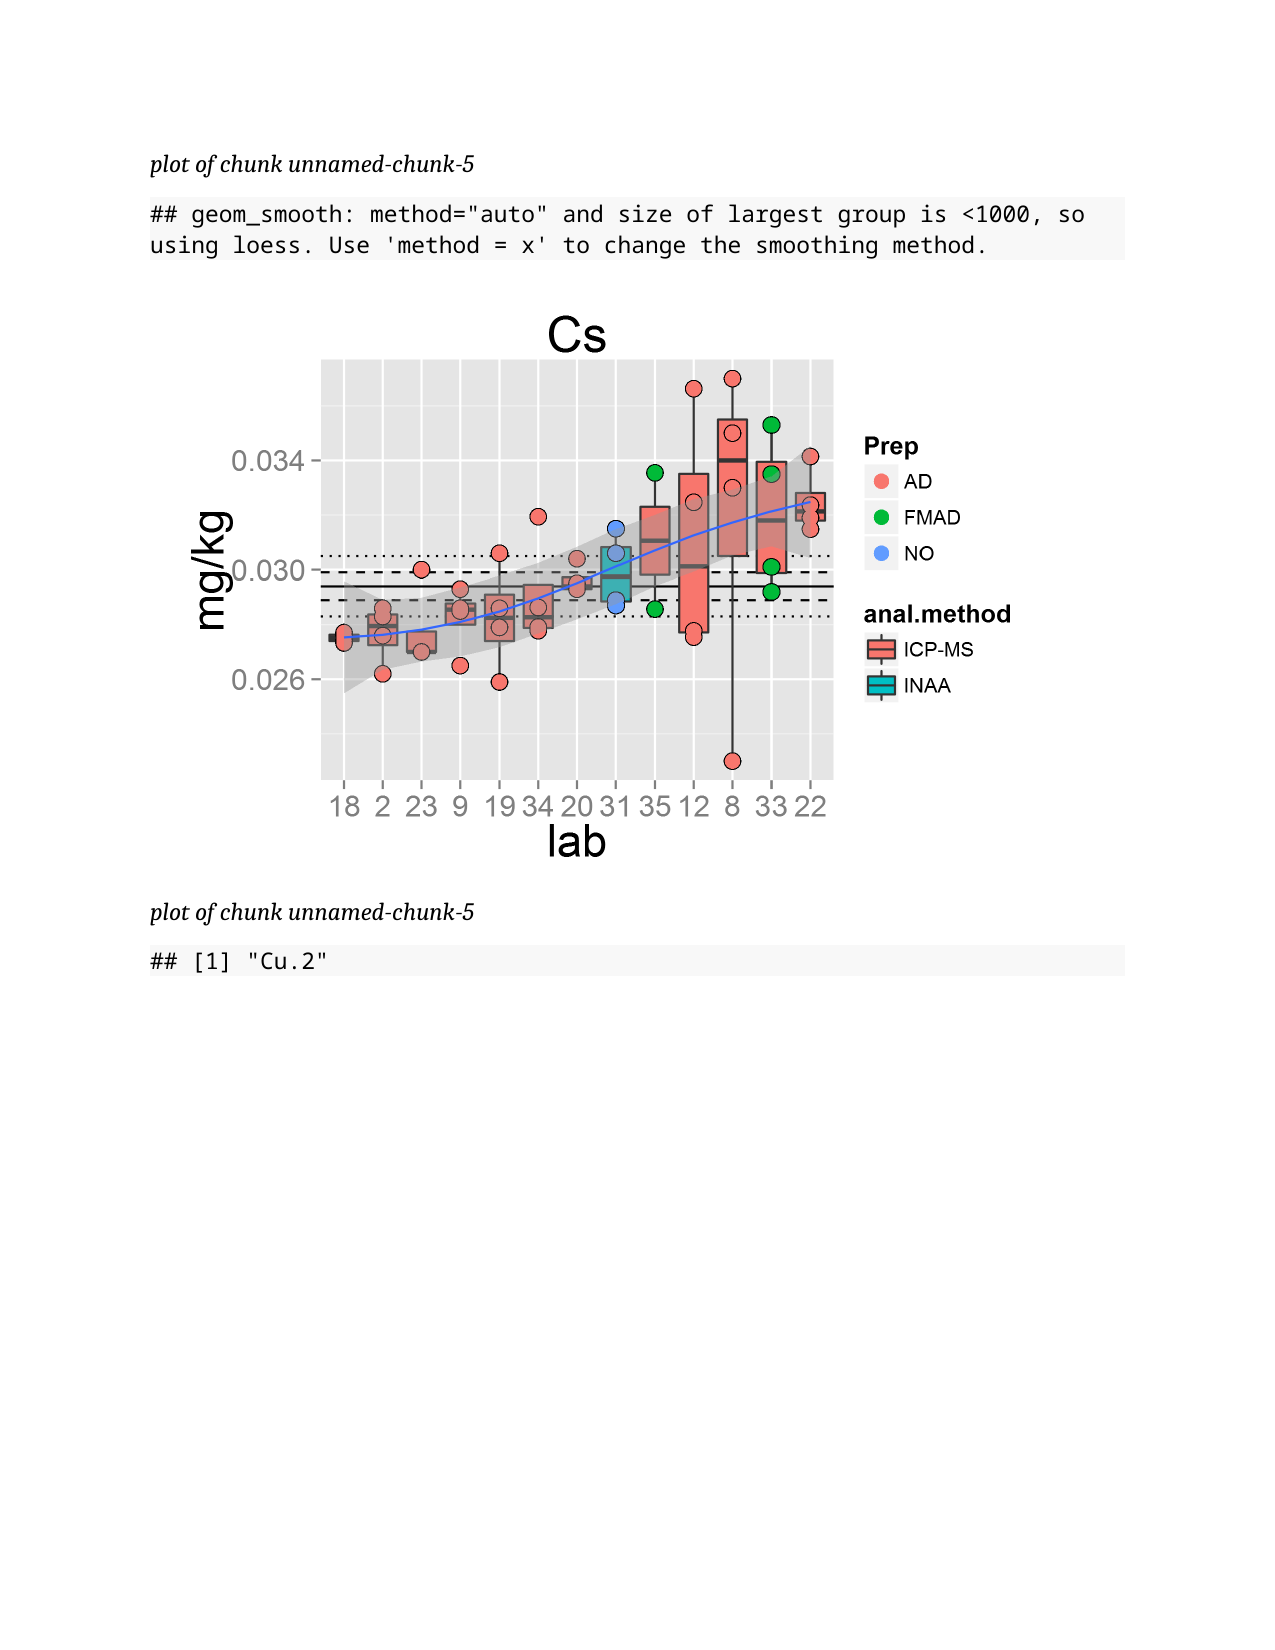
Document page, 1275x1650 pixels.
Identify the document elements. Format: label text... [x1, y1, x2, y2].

text plot of chunk unnamed-chunk-5 [150, 897, 1125, 926]
text ## geom_smooth: method="auto" and size of largest group is <1000, so using loess. Use 'method = x' to change the smoothing method. [150, 197, 1125, 260]
text plot of chunk unnamed-chunk-5 [150, 150, 1125, 179]
text ## [1] "Cu.2" [150, 945, 1125, 976]
picture [168, 278, 1071, 879]
